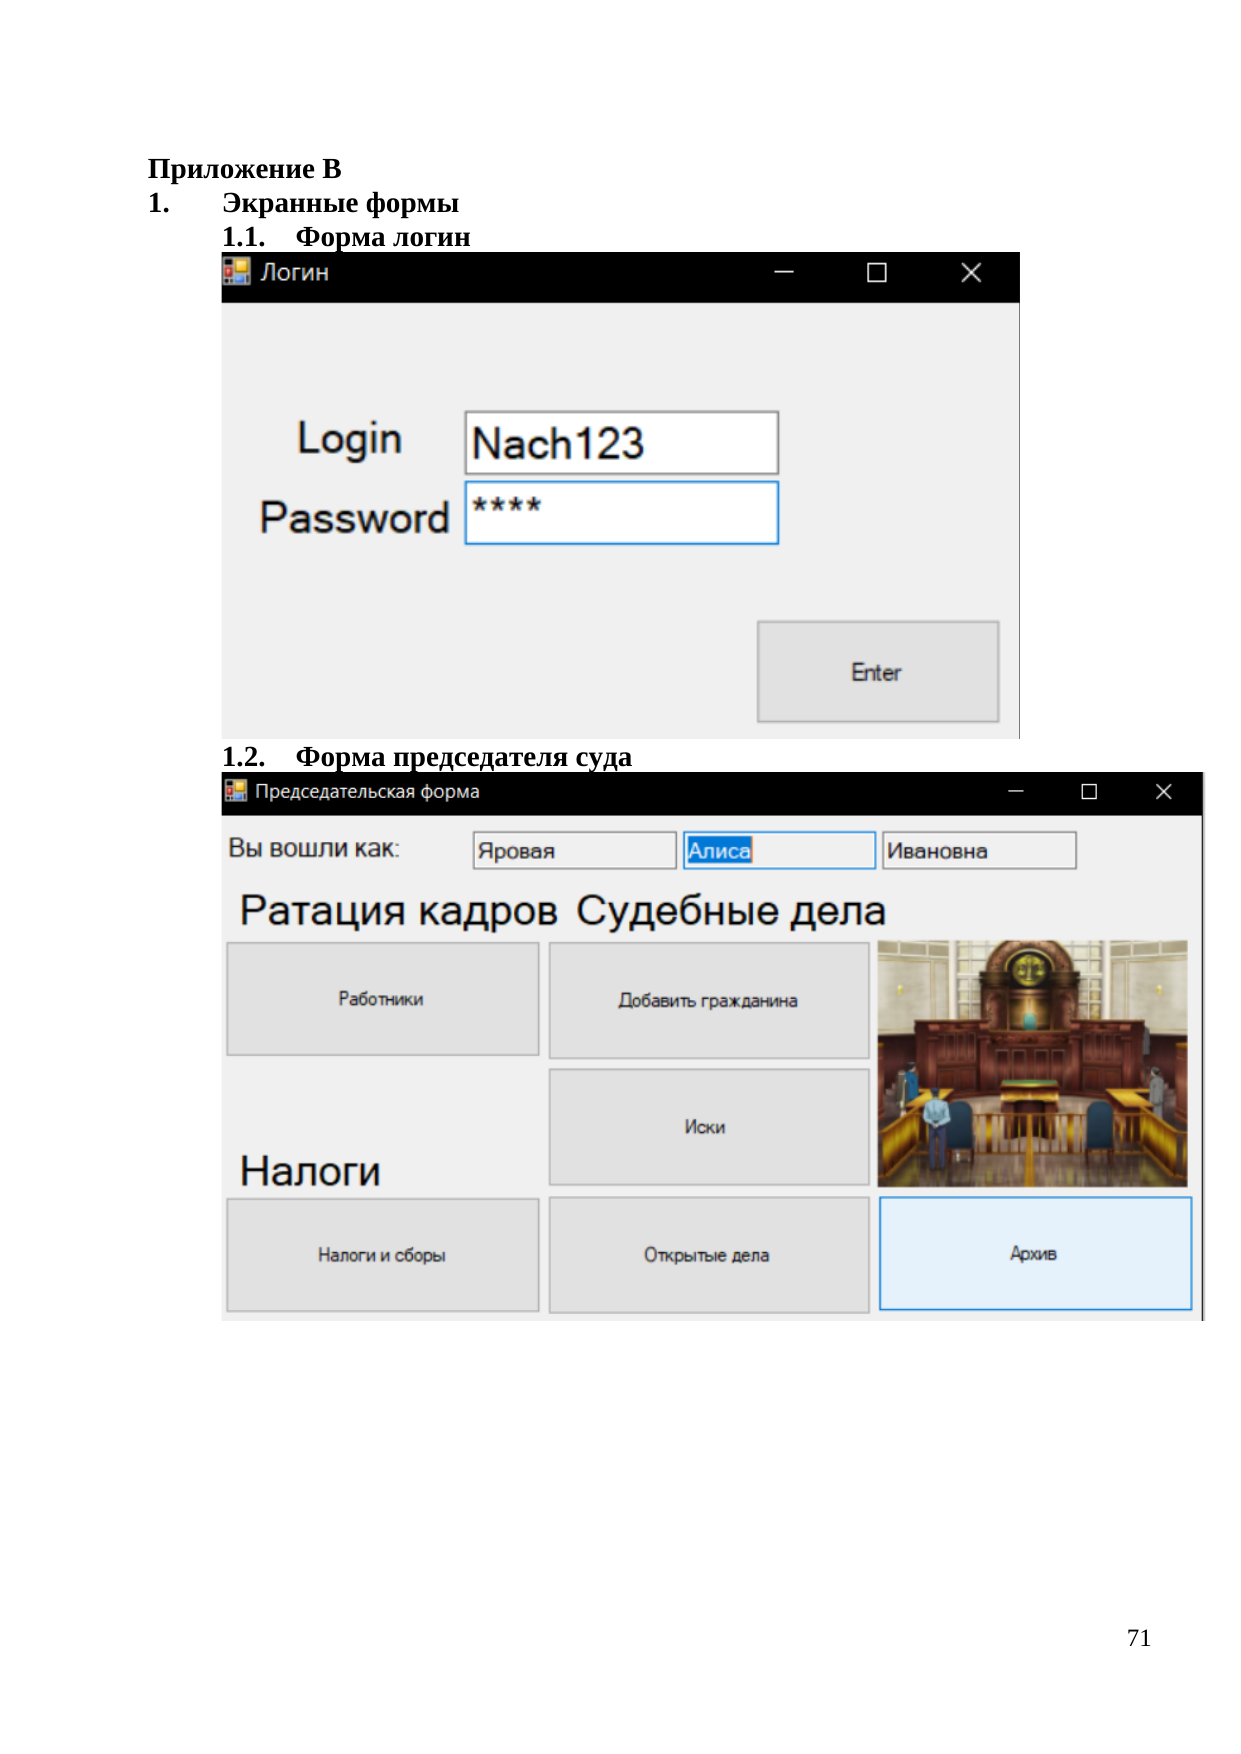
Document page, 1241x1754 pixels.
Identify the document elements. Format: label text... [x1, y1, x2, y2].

picture [221, 772, 1206, 1321]
list Форма председателя суда [222, 739, 1152, 772]
list Форма логин [222, 219, 1152, 252]
list Экранные формы [148, 185, 1152, 219]
text Приложение В [148, 152, 1152, 185]
picture [221, 252, 1020, 739]
